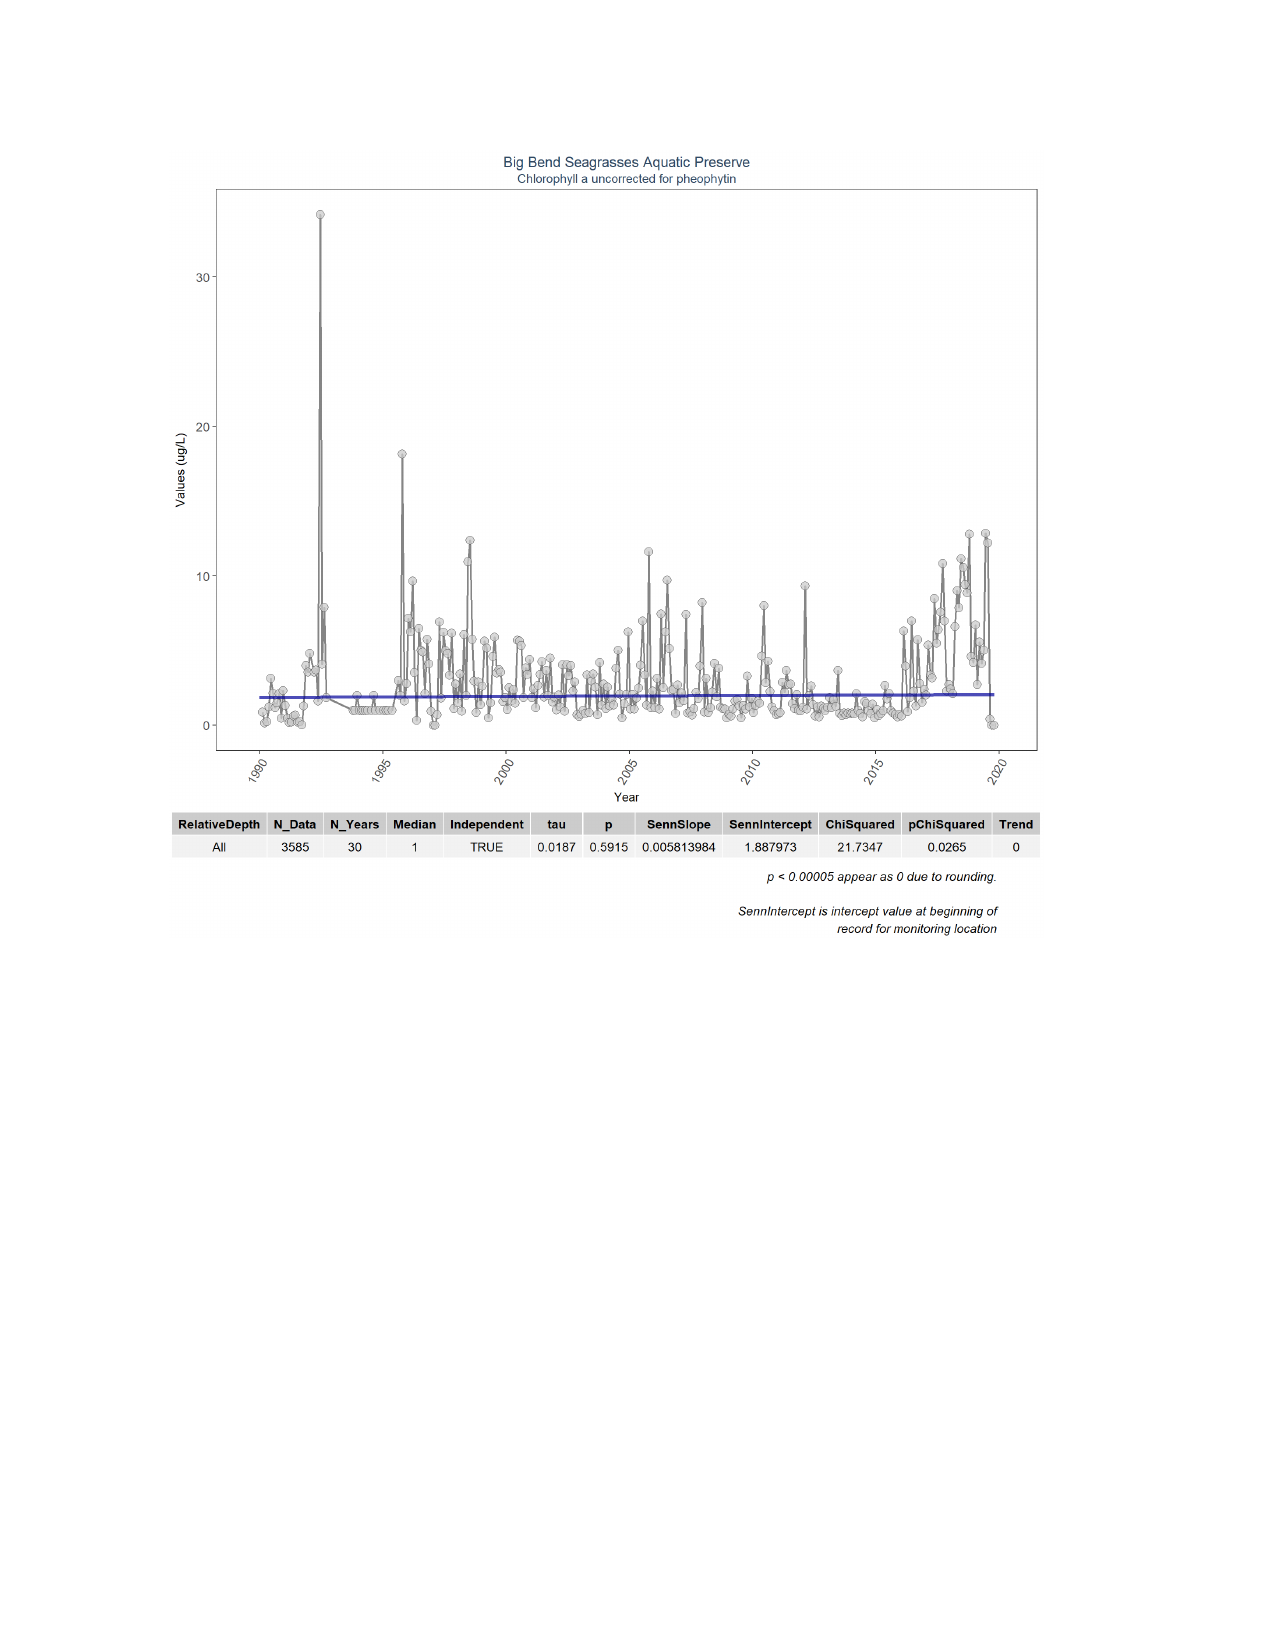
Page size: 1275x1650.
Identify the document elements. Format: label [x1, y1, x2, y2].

picture [168, 150, 1044, 938]
